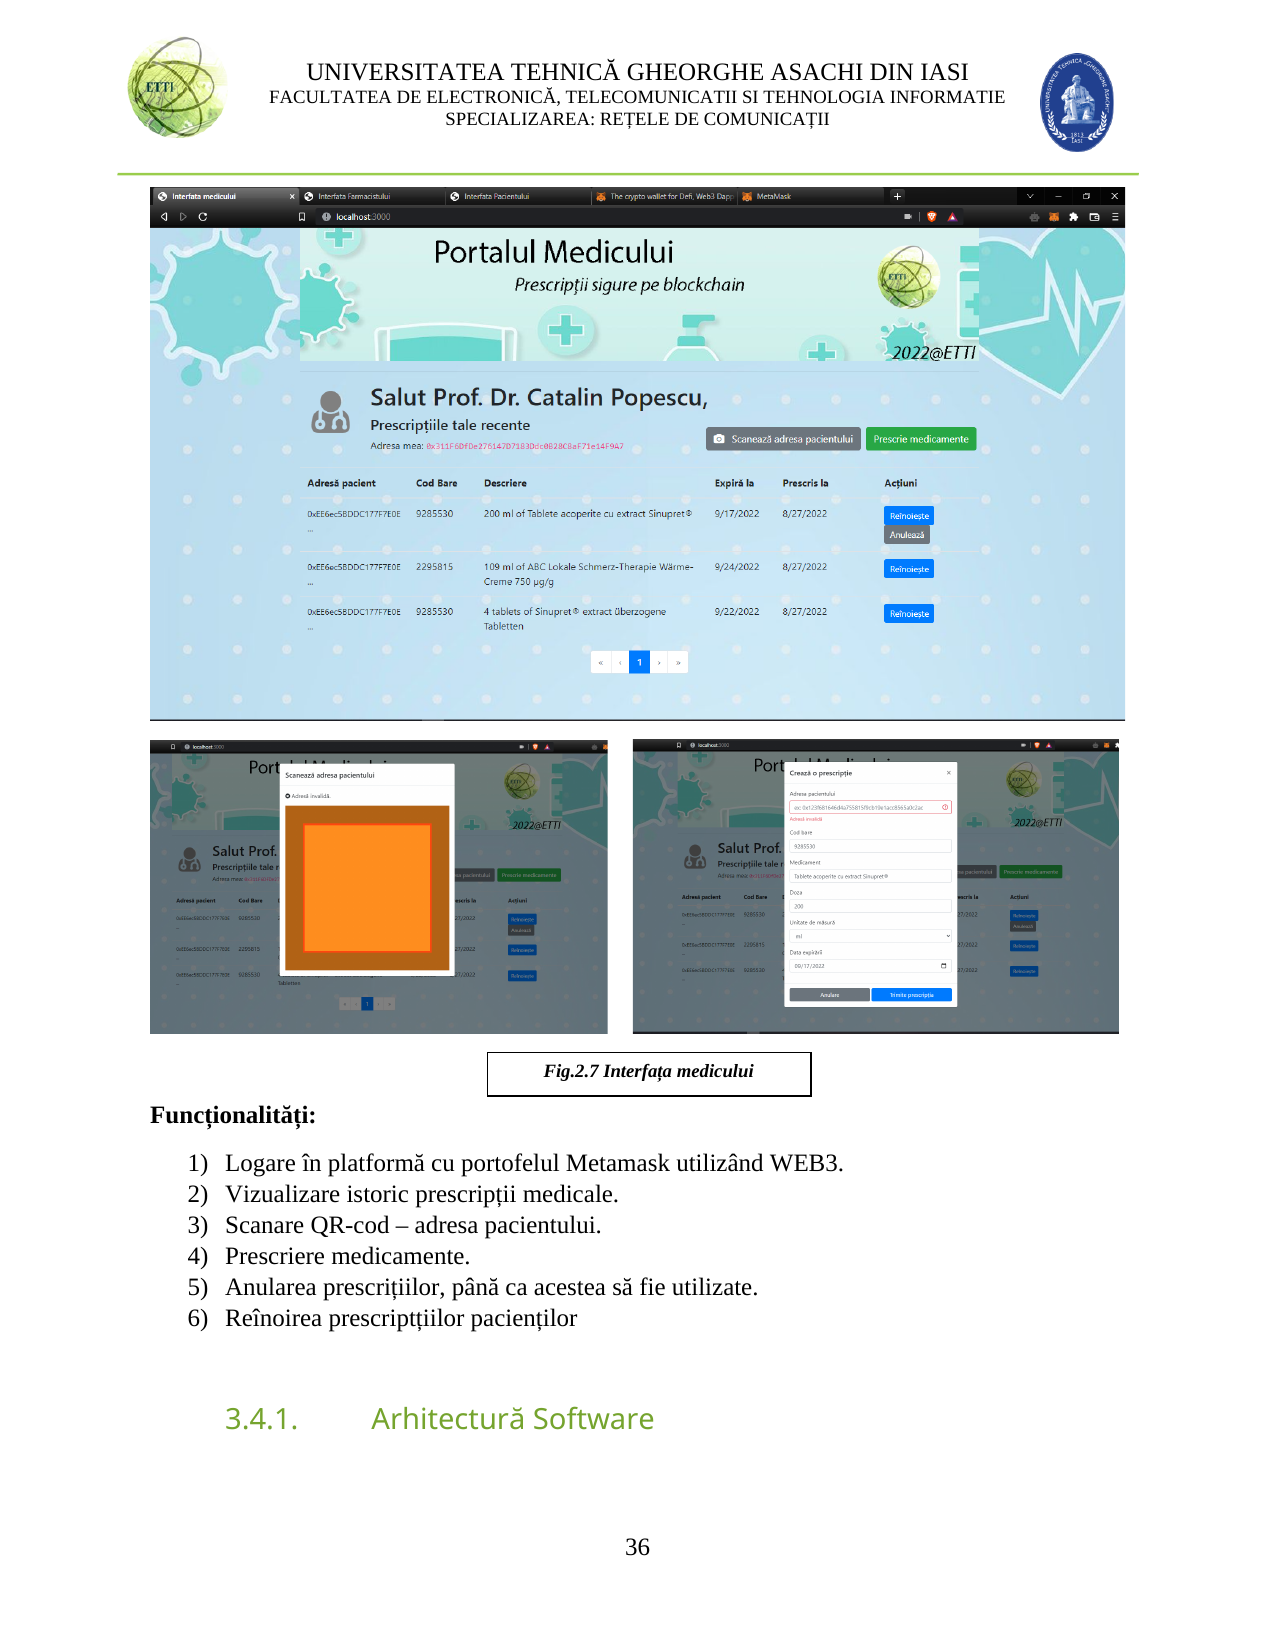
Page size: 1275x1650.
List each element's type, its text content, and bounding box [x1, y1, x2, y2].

picture [632, 739, 1119, 1034]
list Logare în platformă cu portofelul Metamask utilizând WEB3. [187, 1148, 1125, 1177]
list Scanare QR-cod – adresa pacientului. [187, 1210, 1125, 1239]
picture [150, 187, 1125, 721]
list Prescriere medicamente. [187, 1241, 1125, 1270]
picture [127, 36, 228, 138]
subtitle Arhitectură Software [225, 1398, 1125, 1438]
picture [150, 740, 608, 1034]
list Anularea prescrițiilor, până ca acestea să fie utilizate. [187, 1272, 1125, 1301]
list Vizualizare istoric prescripții medicale. [187, 1179, 1125, 1208]
picture [1040, 53, 1114, 152]
list Reînoirea prescriptțiilor pacienților [187, 1303, 1125, 1332]
text Funcționalități: [150, 1100, 1125, 1129]
